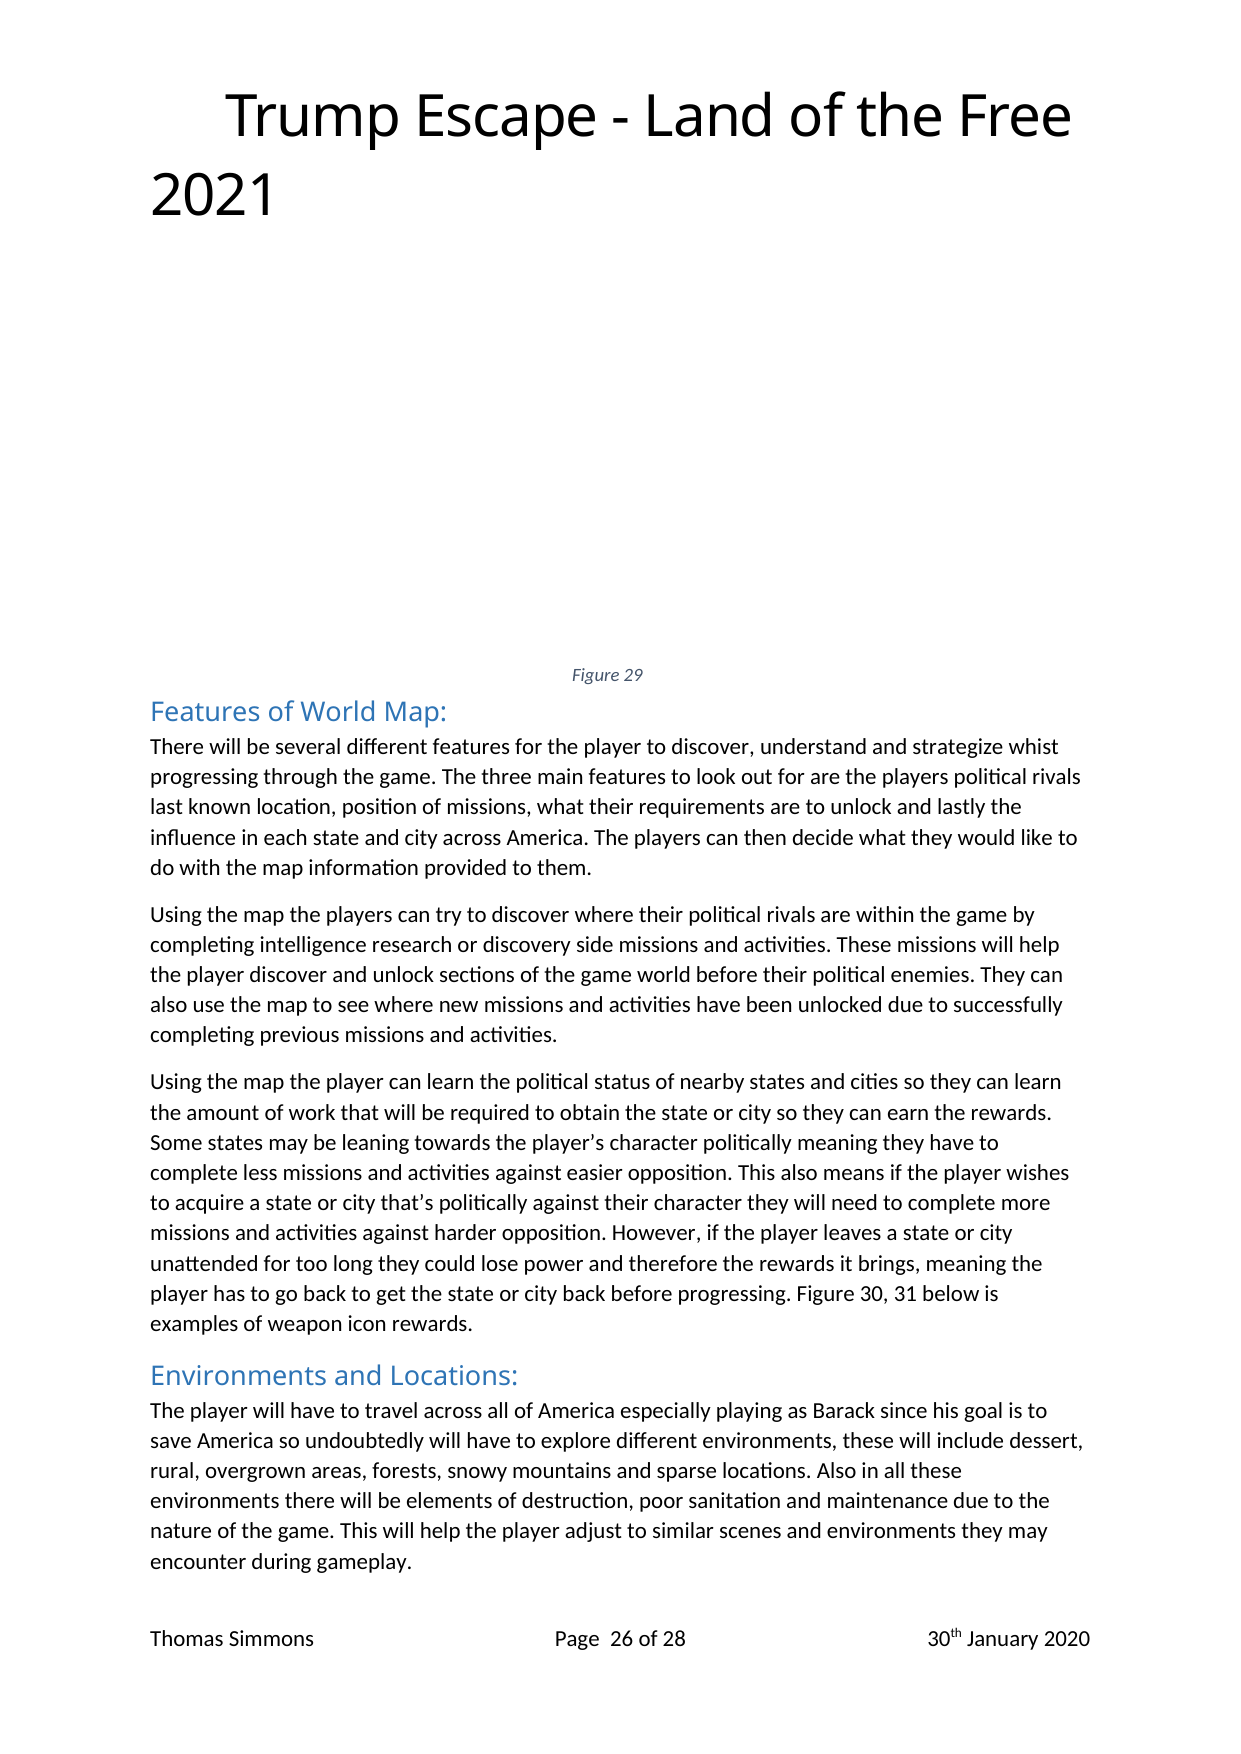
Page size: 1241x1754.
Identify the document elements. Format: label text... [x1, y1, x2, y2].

text There will be several different features for the player to discover, understand and strategize whist progressing through the game. The three main features to look out for are the players political rivals last known location, position of missions, what their requirements are to unlock and lastly the influence in each state and city across America. The players can then decide what they would like to do with the map information provided to them. [150, 732, 1090, 881]
text Using the map the players can try to discover where their political rivals are within the game by completing intelligence research or discovery side missions and activities. These missions will help the player discover and unlock sections of the game world before their political enemies. They can also use the map to see where new missions and activities have been unlocked due to successfully completing previous missions and activities. [150, 900, 1090, 1048]
subtitle Features of World Map: [150, 692, 1090, 729]
text Using the map the player can learn the political status of nearby states and cities so they can learn the amount of work that will be required to obtain the state or city so they can earn the rewards. Some states may be leaning towards the player’s character politically meaning they have to complete less missions and activities against easier opposition. This also means if the player wishes to acquire a state or city that’s politically against their character they will need to complete more missions and activities against harder opposition. However, if the player leaves a state or city unattended for too long they could lose power and therefore the rewards it brings, meaning the player has to go back to get the state or city back before progressing. Figure 30, 31 below is examples of weapon icon rewards. [150, 1067, 1090, 1337]
text The player will have to travel across all of America especially playing as Barack since his goal is to save America so undoubtedly will have to explore different environments, these will include dessert, rural, overgrown areas, forests, snowy mountains and sparse locations. Also in all these environments there will be elements of destruction, poor sanitation and maintenance due to the nature of the game. This will help the player adjust to similar scenes and environments they may encounter during gameplay. [150, 1396, 1090, 1575]
subtitle Environments and Locations: [150, 1356, 1090, 1393]
